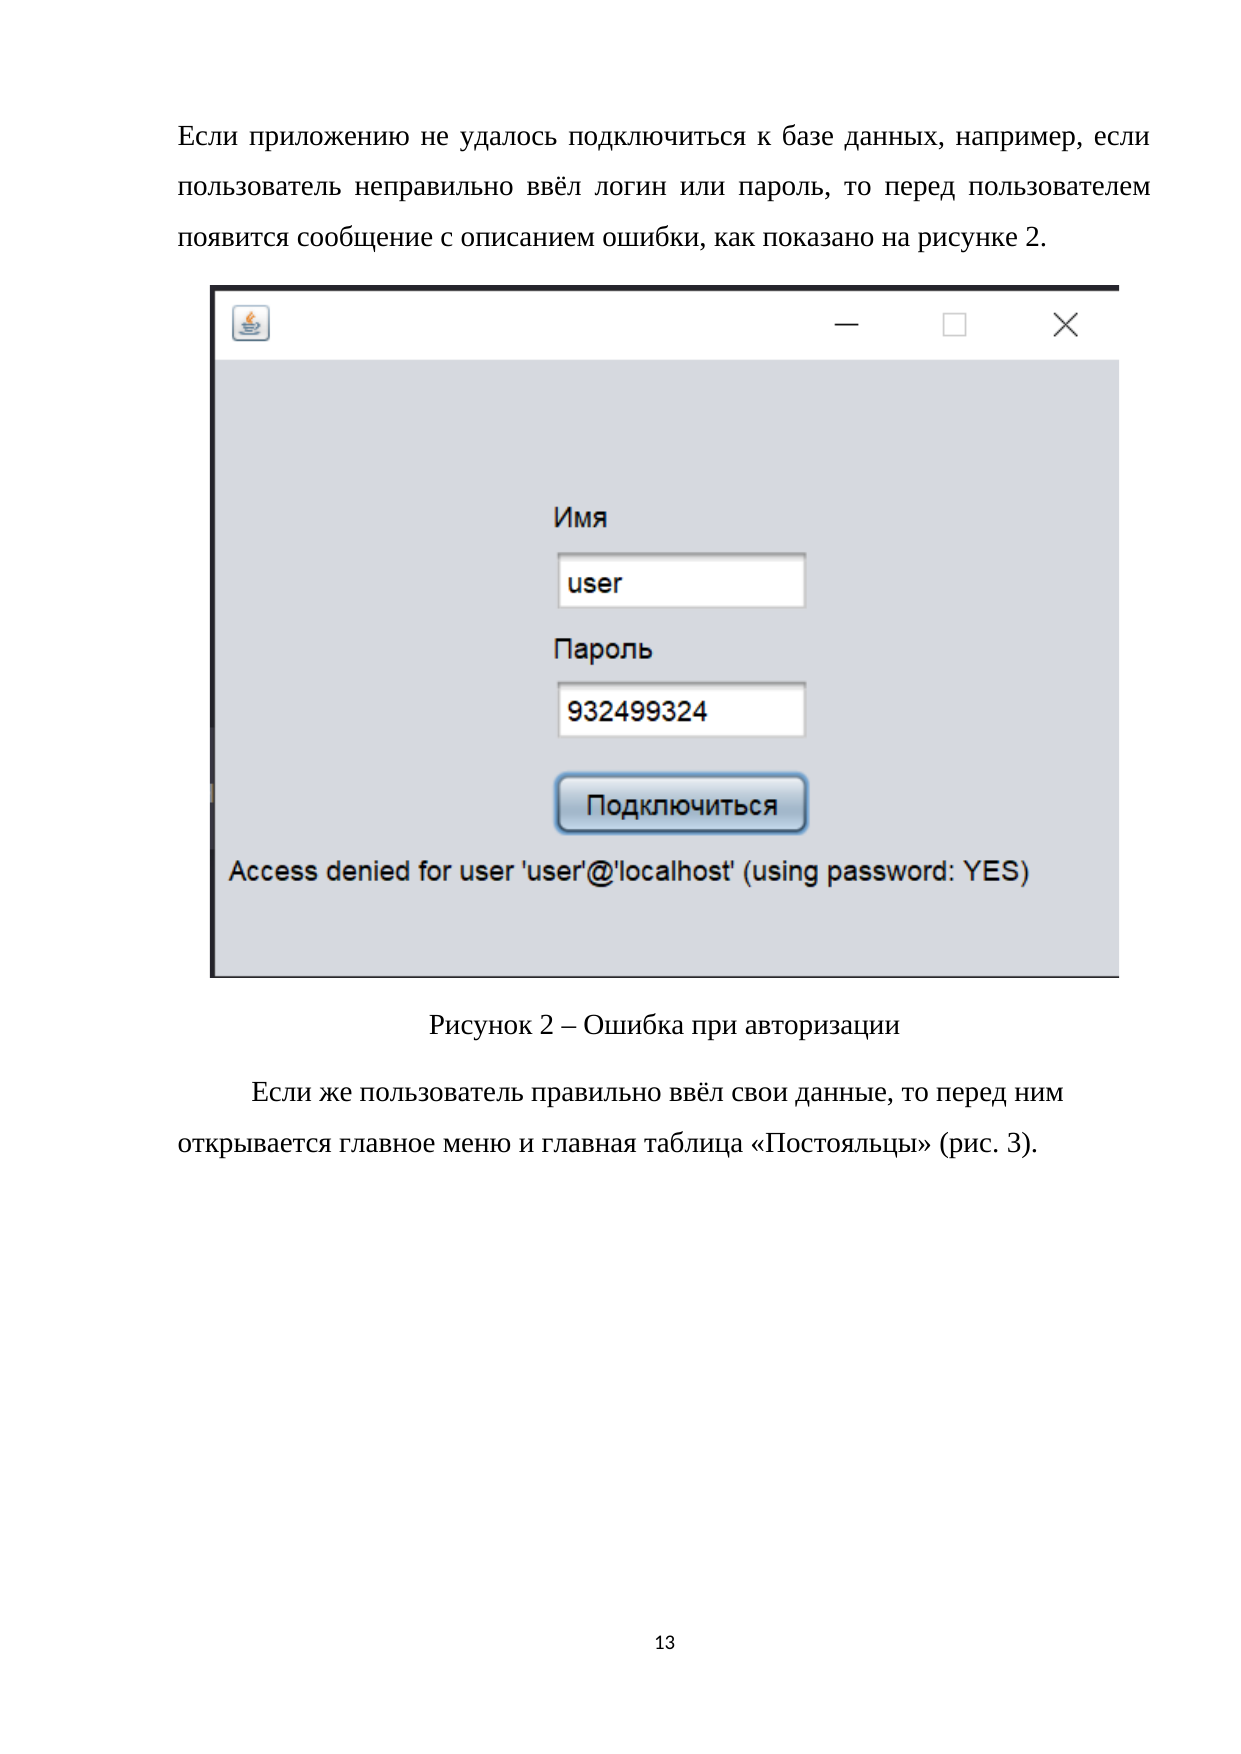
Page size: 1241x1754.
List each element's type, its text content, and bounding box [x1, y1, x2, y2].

text Рисунок 2 – Ошибка при авторизации [177, 1007, 1152, 1041]
text Если же пользователь правильно ввёл свои данные, то перед ним открывается главное меню и главная таблица «Постояльцы» (рис. 3). [177, 1074, 1152, 1158]
picture [209, 285, 1120, 978]
text Если приложению не удалось подключиться к базе данных, например, если пользователь неправильно ввёл логин или пароль, то перед пользователем появится сообщение с описанием ошибки, как показано на рисунке 2. [177, 118, 1152, 252]
